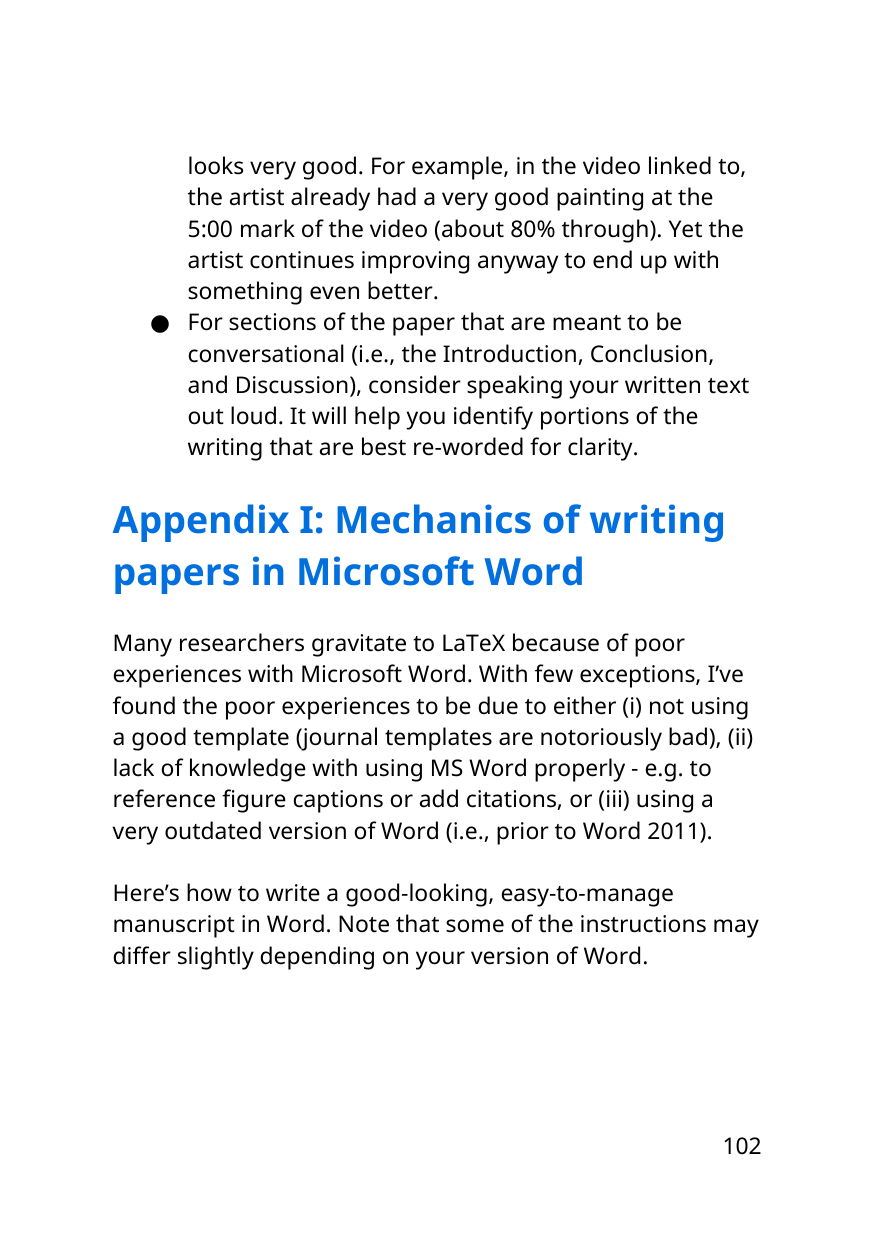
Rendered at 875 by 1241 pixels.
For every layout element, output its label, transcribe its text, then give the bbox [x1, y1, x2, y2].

list For sections of the paper that are meant to be conversational (i.e., the Introduction, Conclusion, and Discussion), consider speaking your written text out loud. It will help you identify portions of the writing that are best re-worded for clarity. [150, 306, 762, 462]
subtitle Appendix I: Mechanics of writing papers in Microsoft Word [112, 494, 762, 596]
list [150, 150, 762, 306]
text Many researchers gravitate to LaTeX because of poor experiences with Microsoft Word. With few exceptions, I’ve found the poor experiences to be due to either (i) not using a good template (journal templates are notoriously bad), (ii) lack of knowledge with using MS Word properly - e.g. to reference figure captions or add citations, or (iii) using a very outdated version of Word (i.e., prior to Word 2011). [112, 627, 762, 846]
text Here’s how to write a good-looking, easy-to-manage manuscript in Word. Note that some of the instructions may differ slightly depending on your version of Word. [112, 877, 762, 971]
